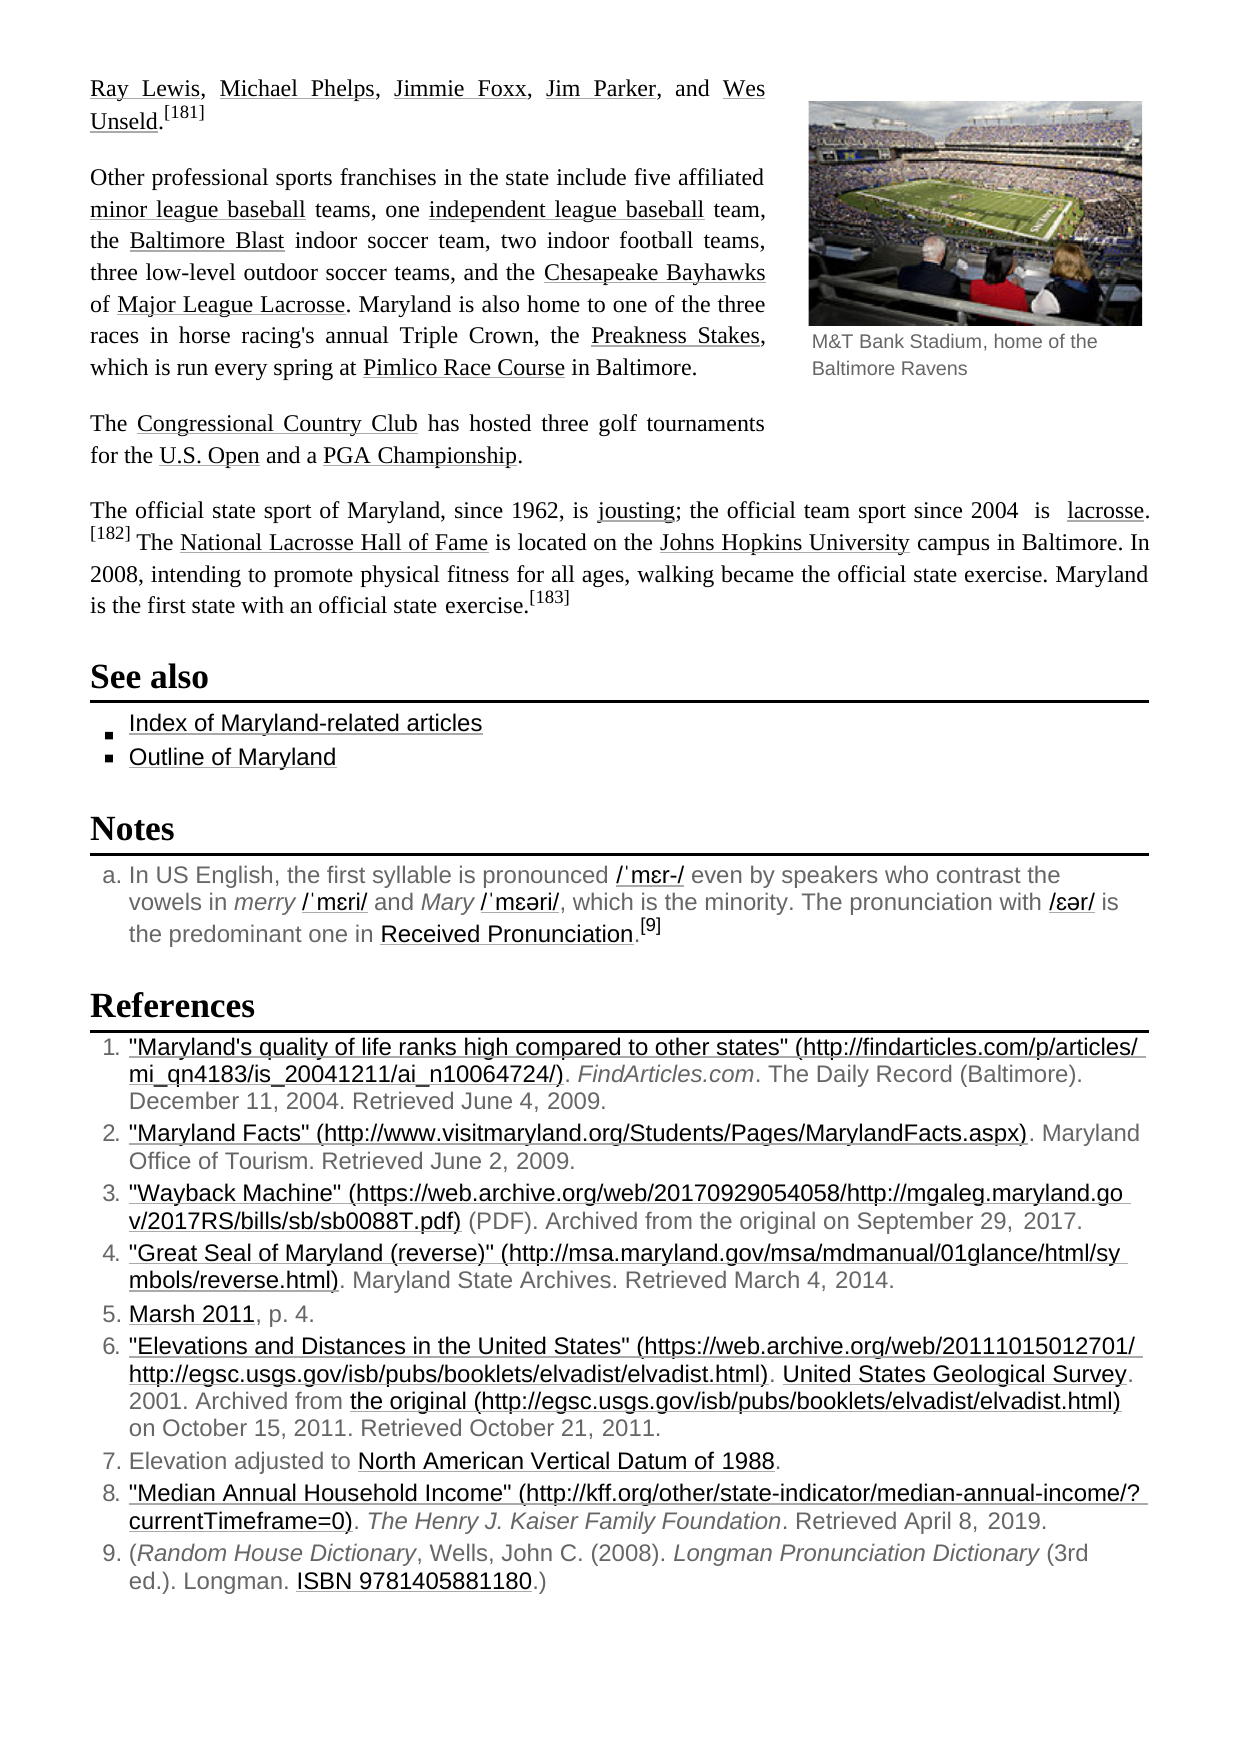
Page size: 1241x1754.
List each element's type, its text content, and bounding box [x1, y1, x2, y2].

text The official state sport of Maryland, since 1962, is jousting; the official team sport since 2004 is lacrosse.[182] The National Lacrosse Hall of Fame is located on the Johns Hopkins University campus in Baltimore. In 2008, intending to promote physical fitness for all ages, walking became the official state exercise. Maryland is the first state with an official state exercise.[183] [90, 493, 1150, 620]
list "Maryland Facts" (http://www.visitmaryland.org/Students/Pages/MarylandFacts.aspx). Maryland Office of Tourism. Retrieved June 2, 2009. [102, 1120, 1148, 1174]
text M&T Bank Stadium, home of the Baltimore Ravens [812, 330, 1178, 379]
list "Great Seal of Maryland (reverse)" (http://msa.maryland.gov/msa/mdmanual/01glance/html/sy mbols/reverse.html). Maryland State Archives. Retrieved March 4, 2014. [102, 1240, 1131, 1294]
list "Elevations and Distances in the United States" (https://web.archive.org/web/20111015012701/ http://egsc.usgs.gov/isb/pubs/booklets/elvadist/elvadist.html). United States Geological Survey. 2001. Archived from the original (http://egsc.usgs.gov/isb/pubs/booklets/elvadist/elvadist.html) on October 15, 2011. Retrieved October 21, 2011. [102, 1333, 1146, 1441]
list In US English, the first syllable is pronounced /ˈmɛr-/ even by speakers who contrast the vowels in merry /ˈmɛri/ and Mary /ˈmɛəri/, which is the minority. The pronunciation with /ɛər/ is the predominant one in Received Pronunciation.[9] [102, 863, 1131, 947]
text Index of Maryland-related articles Outline of Maryland [129, 709, 557, 770]
subtitle Notes [90, 808, 1178, 848]
subtitle References [90, 985, 1178, 1026]
text Ray Lewis, Michael Phelps, Jimmie Foxx, Jim Parker, and Wes Unseld.[181] [90, 75, 765, 135]
list (Random House Dictionary, Wells, John C. (2008). Longman Pronunciation Dictionary (3rd ed.). Longman. ISBN 9781405881180.) [102, 1540, 1097, 1594]
list "Median Annual Household Income" (http://kff.org/other/state-indicator/median-annual-income/? currentTimeframe=0). The Henry J. Kaiser Family Foundation. Retrieved April 8, 2019. [102, 1480, 1150, 1534]
list "Wayback Machine" (https://web.archive.org/web/20170929054058/http://mgaleg.maryland.go v/2017RS/bills/sb/sb0088T.pdf) (PDF). Archived from the original on September 29, 2017. [102, 1180, 1132, 1234]
text The Congressional Country Club has hosted three golf tournaments for the U.S. Open and a PGA Championship. [90, 409, 765, 468]
subtitle See also [90, 655, 1178, 696]
text Other professional sports franchises in the state include five affiliated minor league baseball teams, one independent league baseball team, the Baltimore Blast indoor soccer team, two indoor football teams, three low-level outdoor soccer teams, and the Chesapeake Bayhawks of Major League Lacrosse. Maryland is also home to one of the three races in horse racing's annual Triple Crown, the Preakness Stakes, which is run every spring at Pimlico Race Course in Baltimore. [90, 163, 766, 381]
text 5. Marsh 2011, p. 4. [102, 1299, 1178, 1327]
list Elevation adjusted to North American Vertical Datum of 1988. [102, 1447, 1178, 1474]
picture [808, 101, 1143, 326]
list "Maryland's quality of life ranks high compared to other states" (http://findarticles.com/p/articles/ mi_qn4183/is_20041211/ai_n10064724/). FindArticles.com. The Daily Record (Baltimore). December 11, 2004. Retrieved June 4, 2009. [102, 1033, 1148, 1114]
